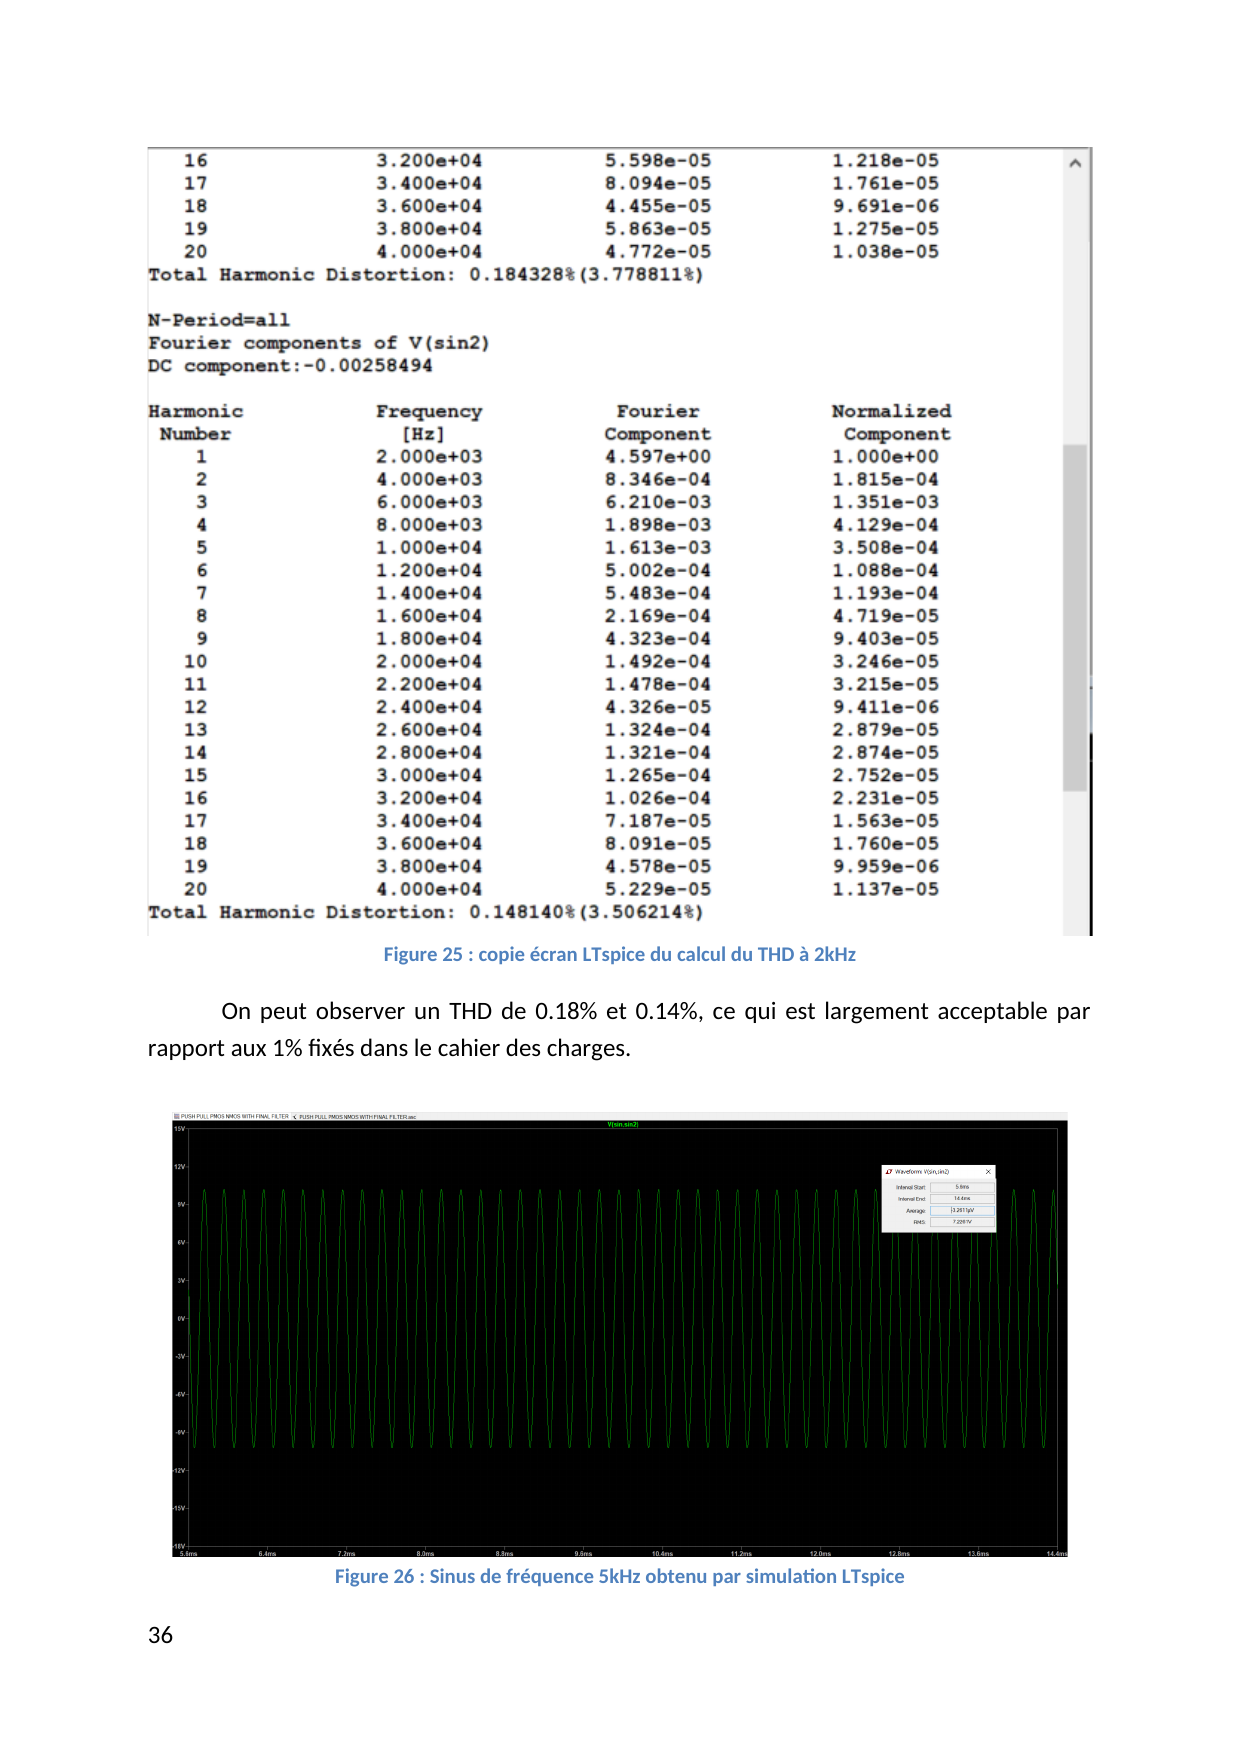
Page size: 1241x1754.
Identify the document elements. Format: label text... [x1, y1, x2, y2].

picture [147, 147, 1093, 936]
text On peut observer un THD de 0.18% et 0.14%, ce qui est largement acceptable par rapport aux 1% fixés dans le cahier des charges. [148, 988, 1093, 1063]
picture [172, 1112, 1068, 1557]
